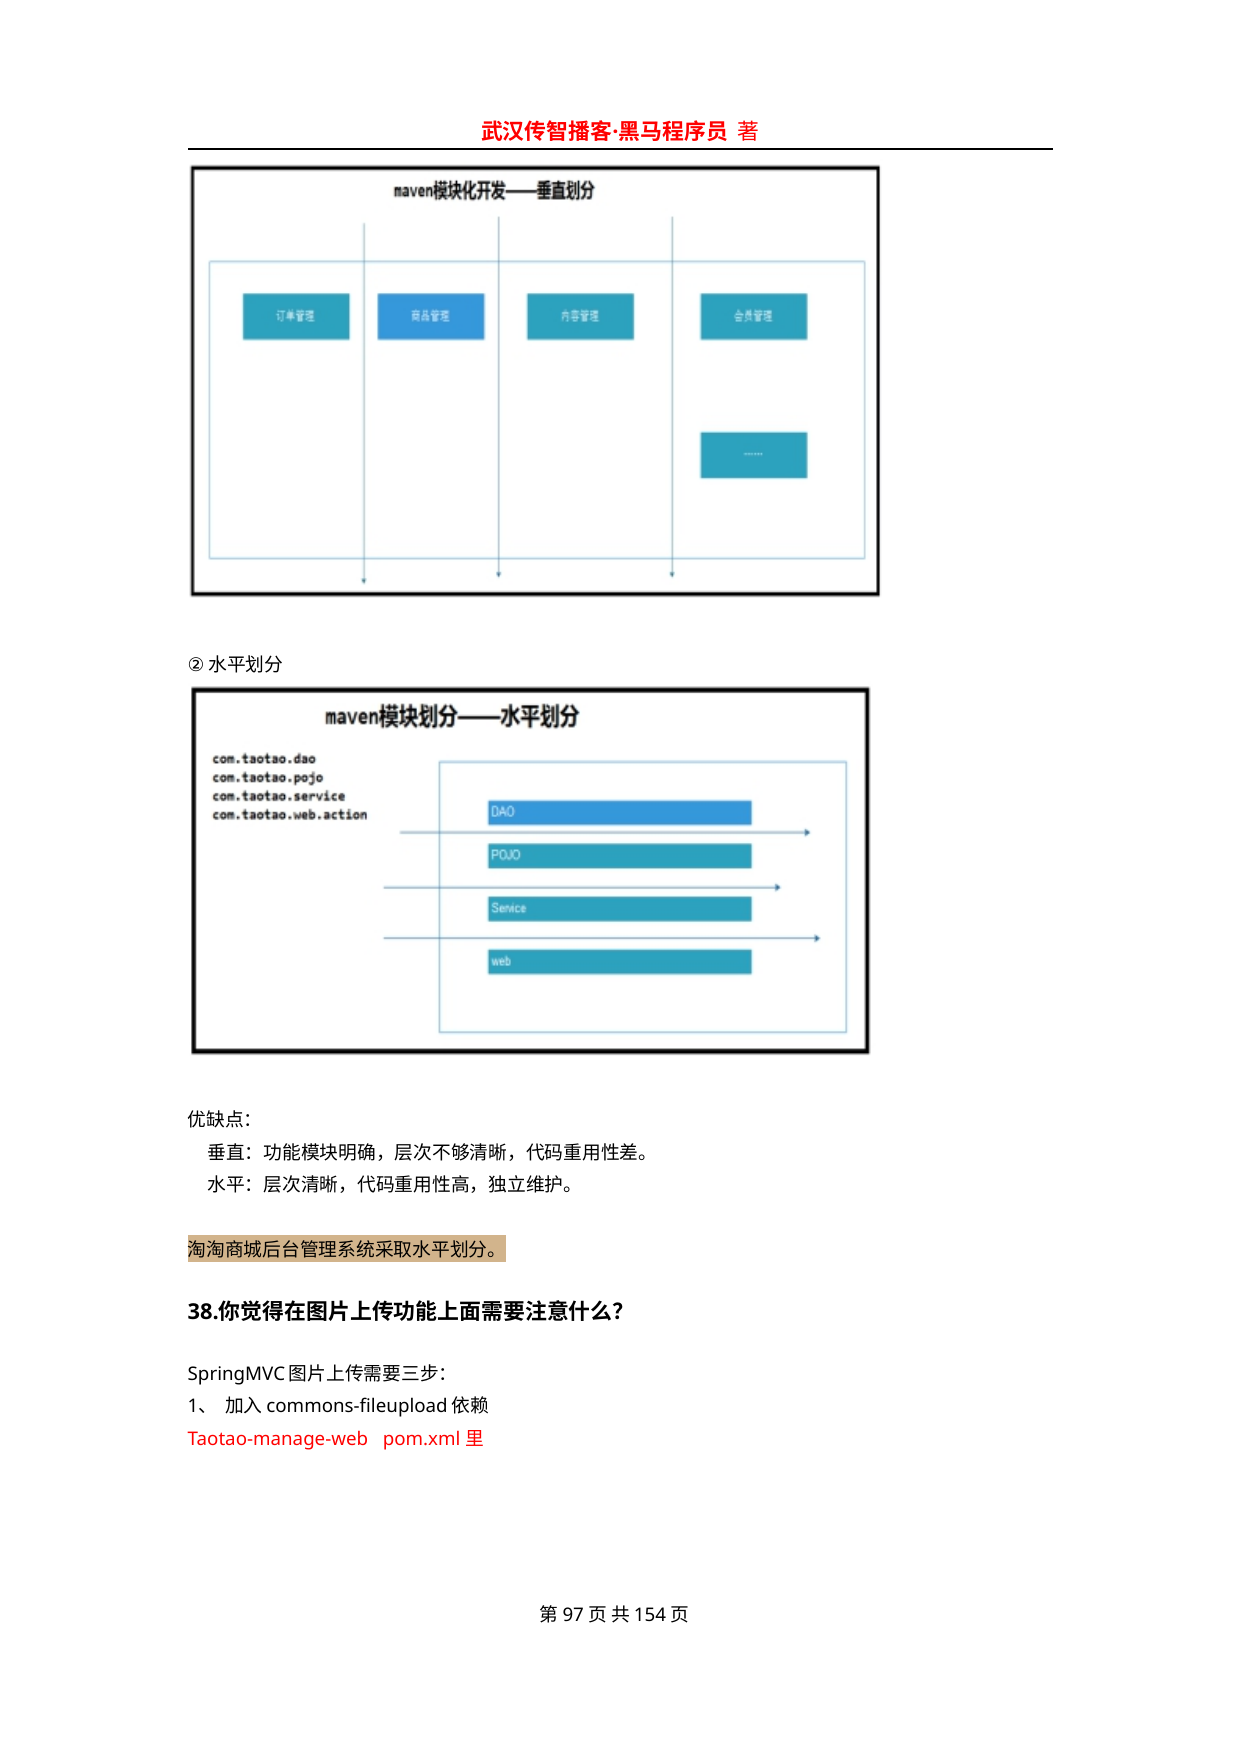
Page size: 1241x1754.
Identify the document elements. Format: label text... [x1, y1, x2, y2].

text SpringMVC图片上传需要三步： [187, 1356, 1053, 1388]
text Taotao-manage-web pom.xml 里 [187, 1421, 1053, 1453]
picture [187, 159, 883, 602]
text 水平：层次清晰，代码重用性高，独立维护。 [187, 1167, 1053, 1200]
text ②水平划分 [187, 647, 1053, 680]
list 加入commons-fileupload依赖 [187, 1388, 1053, 1421]
text 优缺点： [187, 1102, 1053, 1135]
text 垂直：功能模块明确，层次不够清晰，代码重用性差。 [187, 1135, 1053, 1167]
picture [187, 679, 877, 1063]
text 淘淘商城后台管理系统采取水平划分。 [187, 1232, 1053, 1265]
